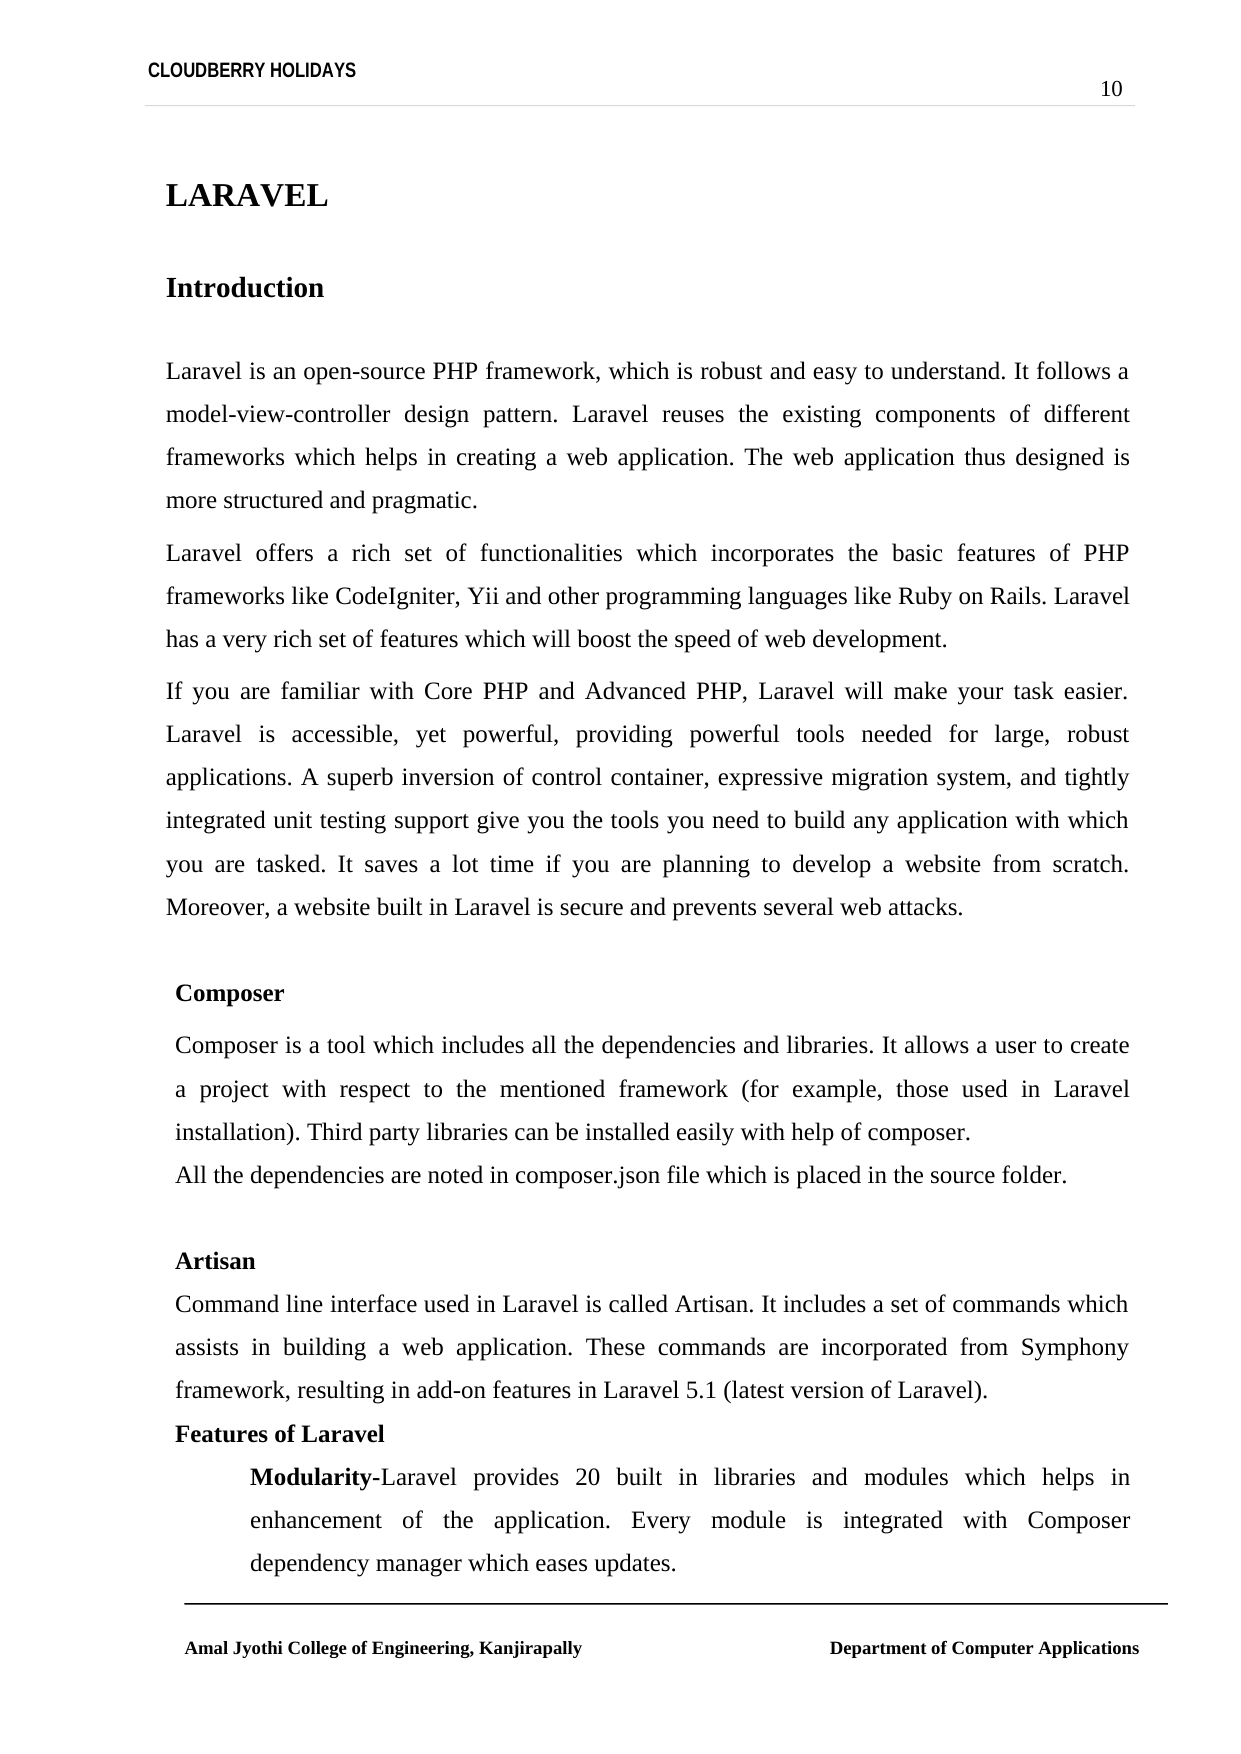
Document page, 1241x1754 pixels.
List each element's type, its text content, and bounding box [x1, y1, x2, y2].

text Command line interface used in Laravel is called Artisan. It includes a set of commands which assists in building a web application. These commands are incorporated from Symphony framework, resulting in add-on features in Laravel 5.1 (latest version of Laravel). [175, 1289, 1131, 1404]
subtitle Laravel offers a rich set of functionalities which incorporates the basic features of PHP frameworks like CodeIgniter, Yii and other programming languages like Ruby on Rails. Laravel has a very rich set of features which will boost the speed of web development. [166, 538, 1131, 653]
text Composer [175, 978, 1131, 1007]
subtitle Introduction [166, 270, 987, 304]
text All the dependencies are noted in composer.json file which is placed in the source folder. [175, 1160, 1131, 1189]
text Features of Laravel [175, 1419, 987, 1447]
subtitle If you are familiar with Core PHP and Advanced PHP, Laravel will make your task easier. Laravel is accessible, yet powerful, providing powerful tools needed for large, robust applications. A superb inversion of control container, expressive migration system, and tightly integrated unit testing support give you the tools you need to build any application with which you are tasked. It saves a lot time if you are planning to develop a website from scratch. Moreover, a website built in Laravel is secure and prevents several web attacks. [166, 676, 1131, 921]
text Artisan [175, 1246, 1131, 1275]
list Modularity-Laravel provides 20 built in libraries and modules which helps in enhancement of the application. Every module is integrated with Composer dependency manager which eases updates. [212, 1462, 1131, 1577]
subtitle LARAVEL [166, 175, 987, 213]
subtitle Laravel is an open-source PHP framework, which is robust and easy to understand. It follows a model-view-controller design pattern. Laravel reuses the existing components of different frameworks which helps in creating a web application. The web application thus designed is more structured and pragmatic. [166, 356, 1131, 514]
subtitle Composer is a tool which includes all the dependencies and libraries. It allows a user to create a project with respect to the mentioned framework (for example, those used in Laravel installation). Third party libraries can be installed easily with help of composer. [175, 1031, 1131, 1146]
